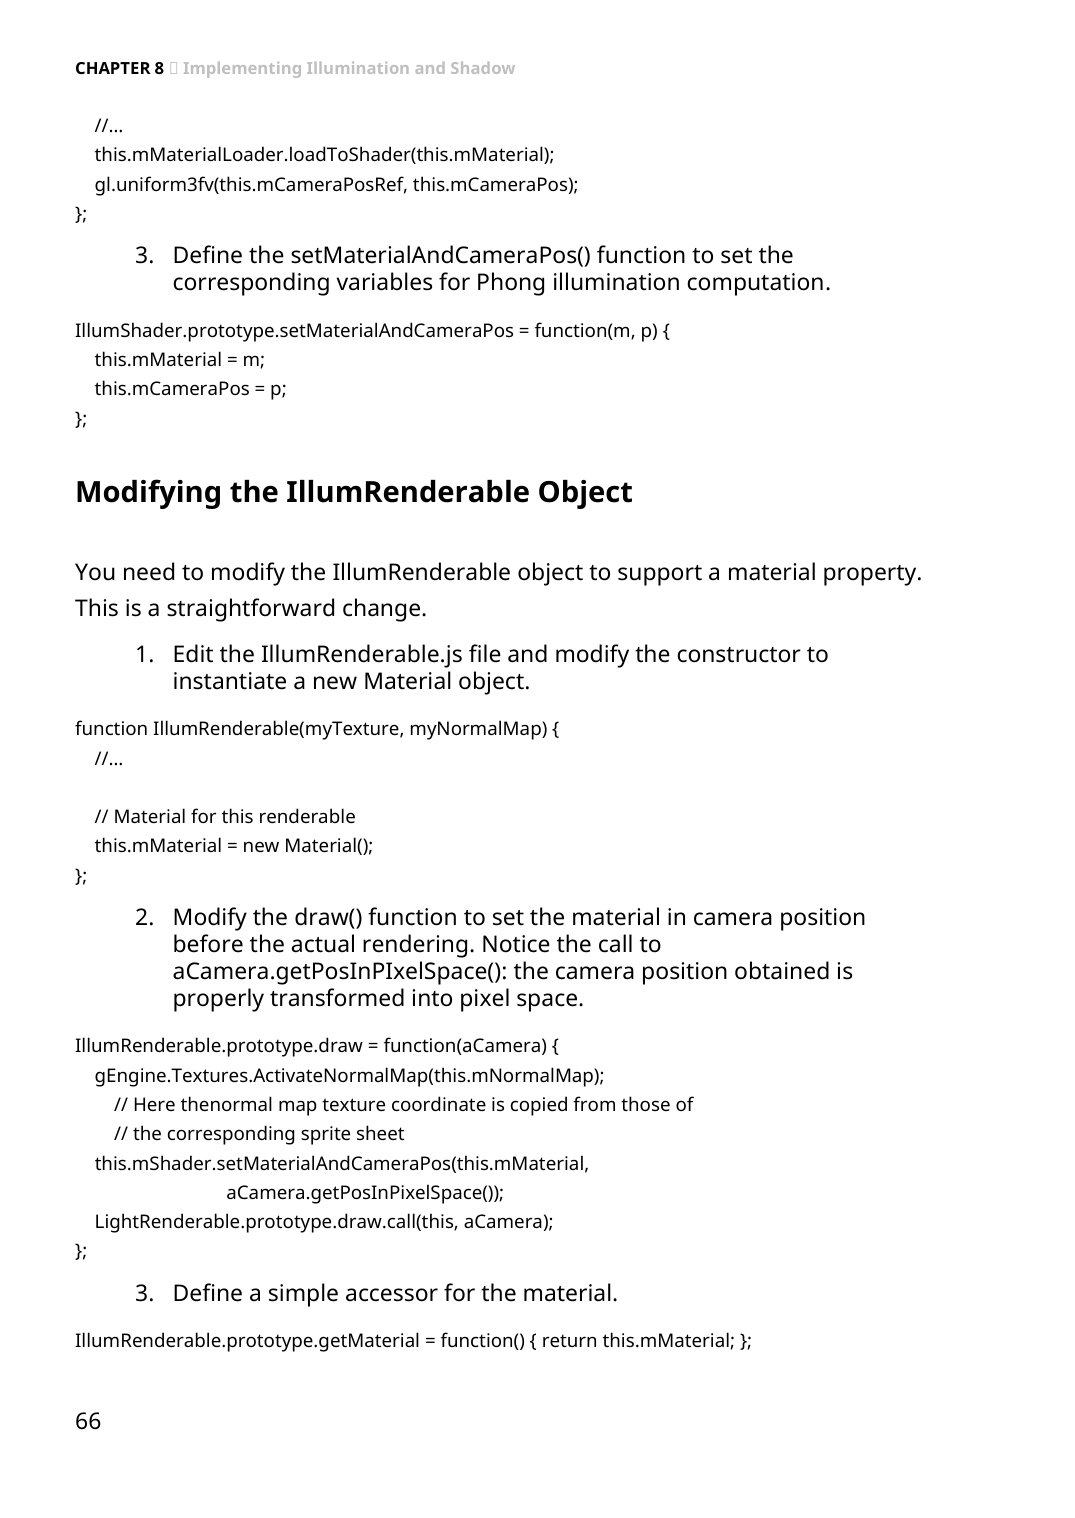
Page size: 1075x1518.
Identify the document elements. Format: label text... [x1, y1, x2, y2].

text }; [75, 200, 962, 226]
text //… [75, 112, 962, 138]
list Modify the draw() function to set the material in camera position before the actual rendering. Notice the call to aCamera.getPosInPIxelSpace(): the camera position obtained is properly transformed into pixel space. [135, 904, 872, 1012]
text // Here thenormal map texture coordinate is copied from those of [75, 1091, 962, 1117]
text You need to modify the IllumRenderable object to support a material property. This is a straightforward change. [75, 556, 962, 623]
text }; [75, 1238, 962, 1263]
text IllumRenderable.prototype.getMaterial = function() { return this.mMaterial; }; [75, 1327, 962, 1353]
list Define a simple accessor for the material. [135, 1279, 872, 1307]
text this.mMaterial = new Material(); [75, 833, 962, 858]
text this.mShader.setMaterialAndCameraPos(this.mMaterial, [75, 1150, 962, 1175]
text // the corresponding sprite sheet [75, 1121, 962, 1146]
text function IllumRenderable(myTexture, myNormalMap) { [75, 716, 962, 741]
text this.mMaterial = m; [75, 346, 962, 372]
text aCamera.getPosInPixelSpace()); [75, 1179, 962, 1205]
text }; [75, 405, 962, 430]
text IllumShader.prototype.setMaterialAndCameraPos = function(m, p) { [75, 317, 962, 343]
list Define the setMaterialAndCameraPos() function to set the corresponding variables for Phong illumination computation. [135, 242, 872, 296]
text // Material for this renderable [75, 803, 962, 829]
text this.mCameraPos = p; [75, 376, 962, 401]
text }; [75, 862, 962, 887]
text gEngine.Textures.ActivateNormalMap(this.mNormalMap); [75, 1062, 962, 1088]
text LightRenderable.prototype.draw.call(this, aCamera); [75, 1208, 962, 1234]
subtitle Modifying the IllumRenderable Object [75, 472, 962, 511]
text IllumRenderable.prototype.draw = function(aCamera) { [75, 1033, 962, 1058]
list Edit the IllumRenderable.js file and modify the constructor to instantiate a new Material object. [135, 641, 872, 695]
text gl.uniform3fv(this.mCameraPosRef, this.mCameraPos); [75, 171, 962, 197]
text //… [75, 745, 962, 770]
text this.mMaterialLoader.loadToShader(this.mMaterial); [75, 142, 962, 167]
